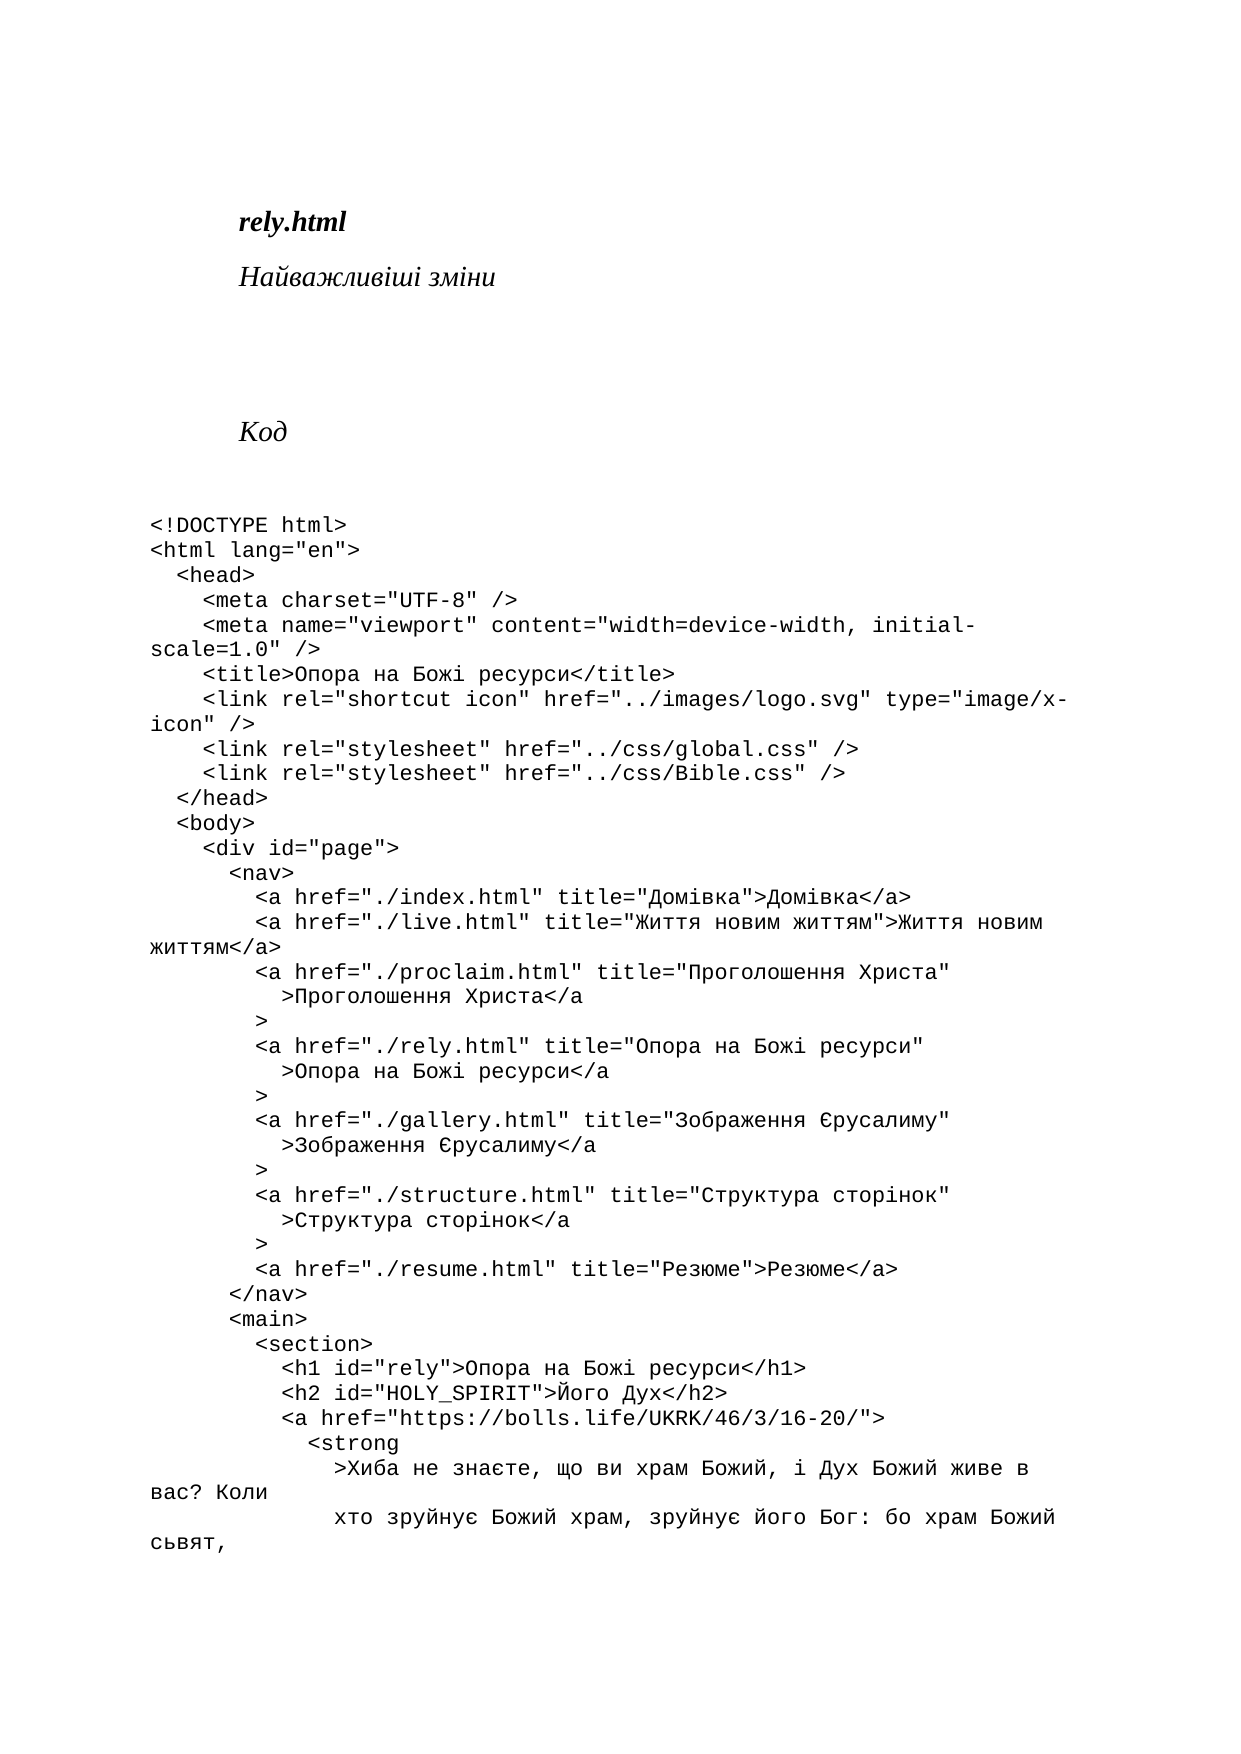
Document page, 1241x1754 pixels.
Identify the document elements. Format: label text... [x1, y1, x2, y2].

text >Проголошення Христа</a [150, 986, 1090, 1011]
text <a href="./resume.html" title="Резюме">Резюме</a> [150, 1258, 1090, 1283]
text > [150, 1234, 1090, 1258]
text </nav> [150, 1283, 1090, 1308]
text <a href="./proclaim.html" title="Проголошення Христа" [150, 961, 1090, 986]
text <a href="./live.html" title="Життя новим життям">Життя новим життям</a> [150, 911, 1090, 961]
text <h1 id="rely">Опора на Божі ресурси</h1> [150, 1358, 1090, 1382]
text > [150, 1011, 1090, 1035]
text rely.html [150, 204, 1090, 238]
text хто зруйнує Божий храм, зруйнує його Бог: бо храм Божий сьвят, [150, 1506, 1090, 1556]
text Код [150, 414, 1090, 448]
text </head> [150, 787, 1090, 812]
text <main> [150, 1308, 1090, 1333]
text <body> [150, 812, 1090, 837]
text <nav> [150, 862, 1090, 887]
text <link rel="stylesheet" href="../css/Bible.css" /> [150, 763, 1090, 787]
text <section> [150, 1333, 1090, 1358]
text <a href="https://bolls.life/UKRK/46/3/16-20/"> [150, 1407, 1090, 1432]
text <link rel="shortcut icon" href="../images/logo.svg" type="image/x-icon" /> [150, 688, 1090, 738]
text <meta charset="UTF-8" /> [150, 589, 1090, 614]
text > [150, 1159, 1090, 1184]
text <h2 id="HOLY_SPIRIT">Його Дух</h2> [150, 1382, 1090, 1407]
text <meta name="viewport" content="width=device-width, initial-scale=1.0" /> [150, 614, 1090, 663]
text Найважливіші зміни [150, 259, 1090, 292]
text <html lang="en"> [150, 539, 1090, 564]
text <strong [150, 1432, 1090, 1457]
text >Хиба не знаєте, що ви храм Божий, і Дух Божий живе в вас? Коли [150, 1457, 1090, 1506]
text >Зображення Єрусалиму</a [150, 1134, 1090, 1159]
text <div id="page"> [150, 837, 1090, 862]
text >Опора на Божі ресурси</a [150, 1060, 1090, 1085]
text >Структура сторінок</a [150, 1209, 1090, 1234]
text <a href="./index.html" title="Домівка">Домівка</a> [150, 887, 1090, 911]
text <a href="./rely.html" title="Опора на Божі ресурси" [150, 1035, 1090, 1060]
text <head> [150, 564, 1090, 589]
text <a href="./structure.html" title="Структура сторінок" [150, 1184, 1090, 1209]
text <!DOCTYPE html> [150, 515, 1090, 539]
text <title>Опора на Божі ресурси</title> [150, 663, 1090, 688]
text <a href="./gallery.html" title="Зображення Єрусалиму" [150, 1110, 1090, 1134]
text <link rel="stylesheet" href="../css/global.css" /> [150, 738, 1090, 763]
text > [150, 1085, 1090, 1110]
